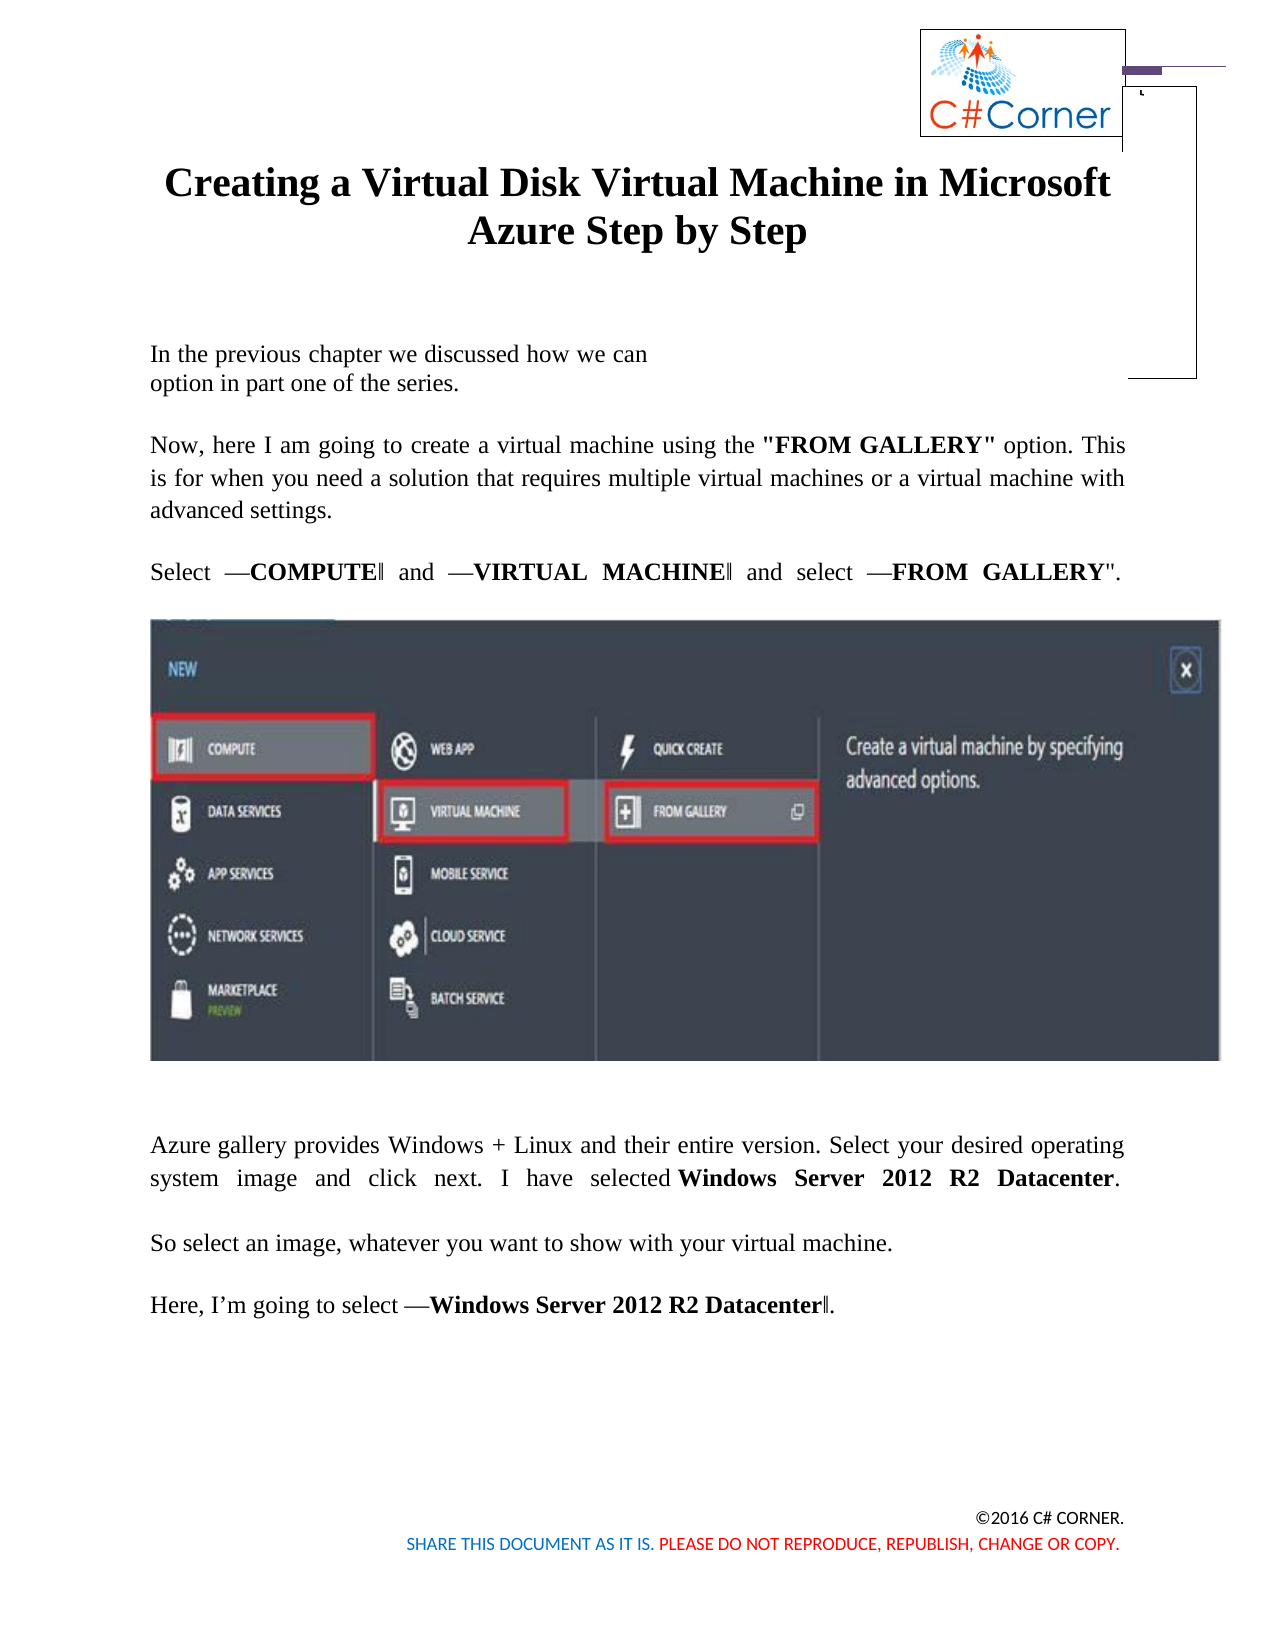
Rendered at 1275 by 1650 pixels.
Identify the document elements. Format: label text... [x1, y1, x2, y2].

text Here, I’m going to select ―Windows Server 2012 R2 Datacenter‖. [150, 1290, 1275, 1319]
text Select ―COMPUTE‖ and ―VIRTUAL MACHINE‖ and select ―FROM GALLERY". [150, 557, 1275, 586]
picture [921, 30, 1125, 136]
text So select an image, whatever you want to show with your virtual machine. [150, 1228, 1275, 1257]
text Now, here I am going to create a virtual machine using the "FROM GALLERY" option. This is for when you need a solution that requires multiple virtual machines or a virtual machine with advanced settings. [150, 431, 1126, 524]
picture [150, 619, 1222, 1061]
picture [1123, 87, 1196, 378]
text Azure gallery provides Windows + Linux and their entire version. Select your desired operating system image and click next. I have selected Windows Server 2012 R2 Datacenter. [150, 1130, 1125, 1191]
